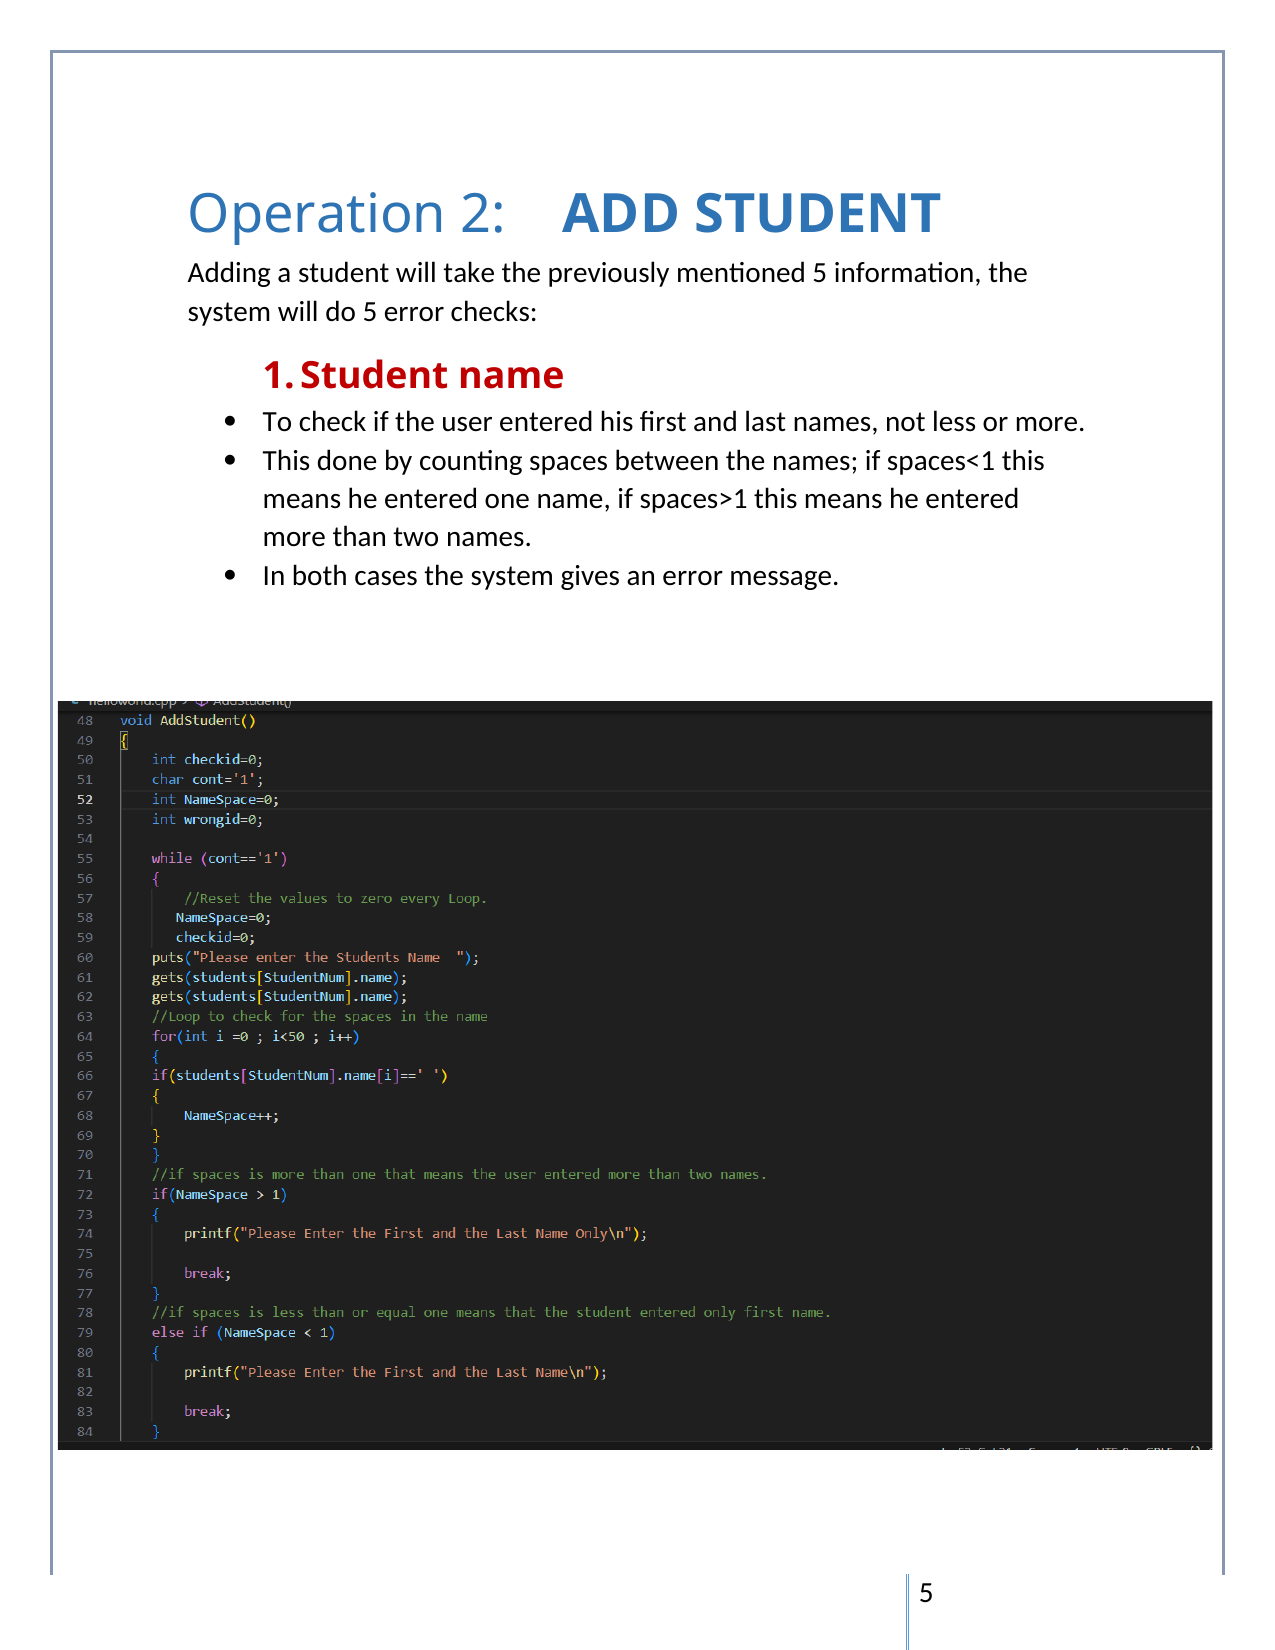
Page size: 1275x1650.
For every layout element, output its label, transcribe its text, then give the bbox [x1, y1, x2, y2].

picture [57, 701, 1213, 1450]
list This done by counting spaces between the names; if spaces<1 this means he entered one name, if spaces>1 this means he entered more than two names. [225, 442, 1087, 554]
list To check if the user entered his first and last names, not less or more. [225, 403, 1087, 439]
subtitle Operation 2: ADD STUDENT [187, 175, 1087, 249]
subtitle Student name [262, 348, 1087, 399]
text Adding a student will take the previously mentioned 5 information, the system will do 5 error checks: [187, 254, 1087, 329]
list In both cases the system gives an error message. [225, 557, 1087, 593]
